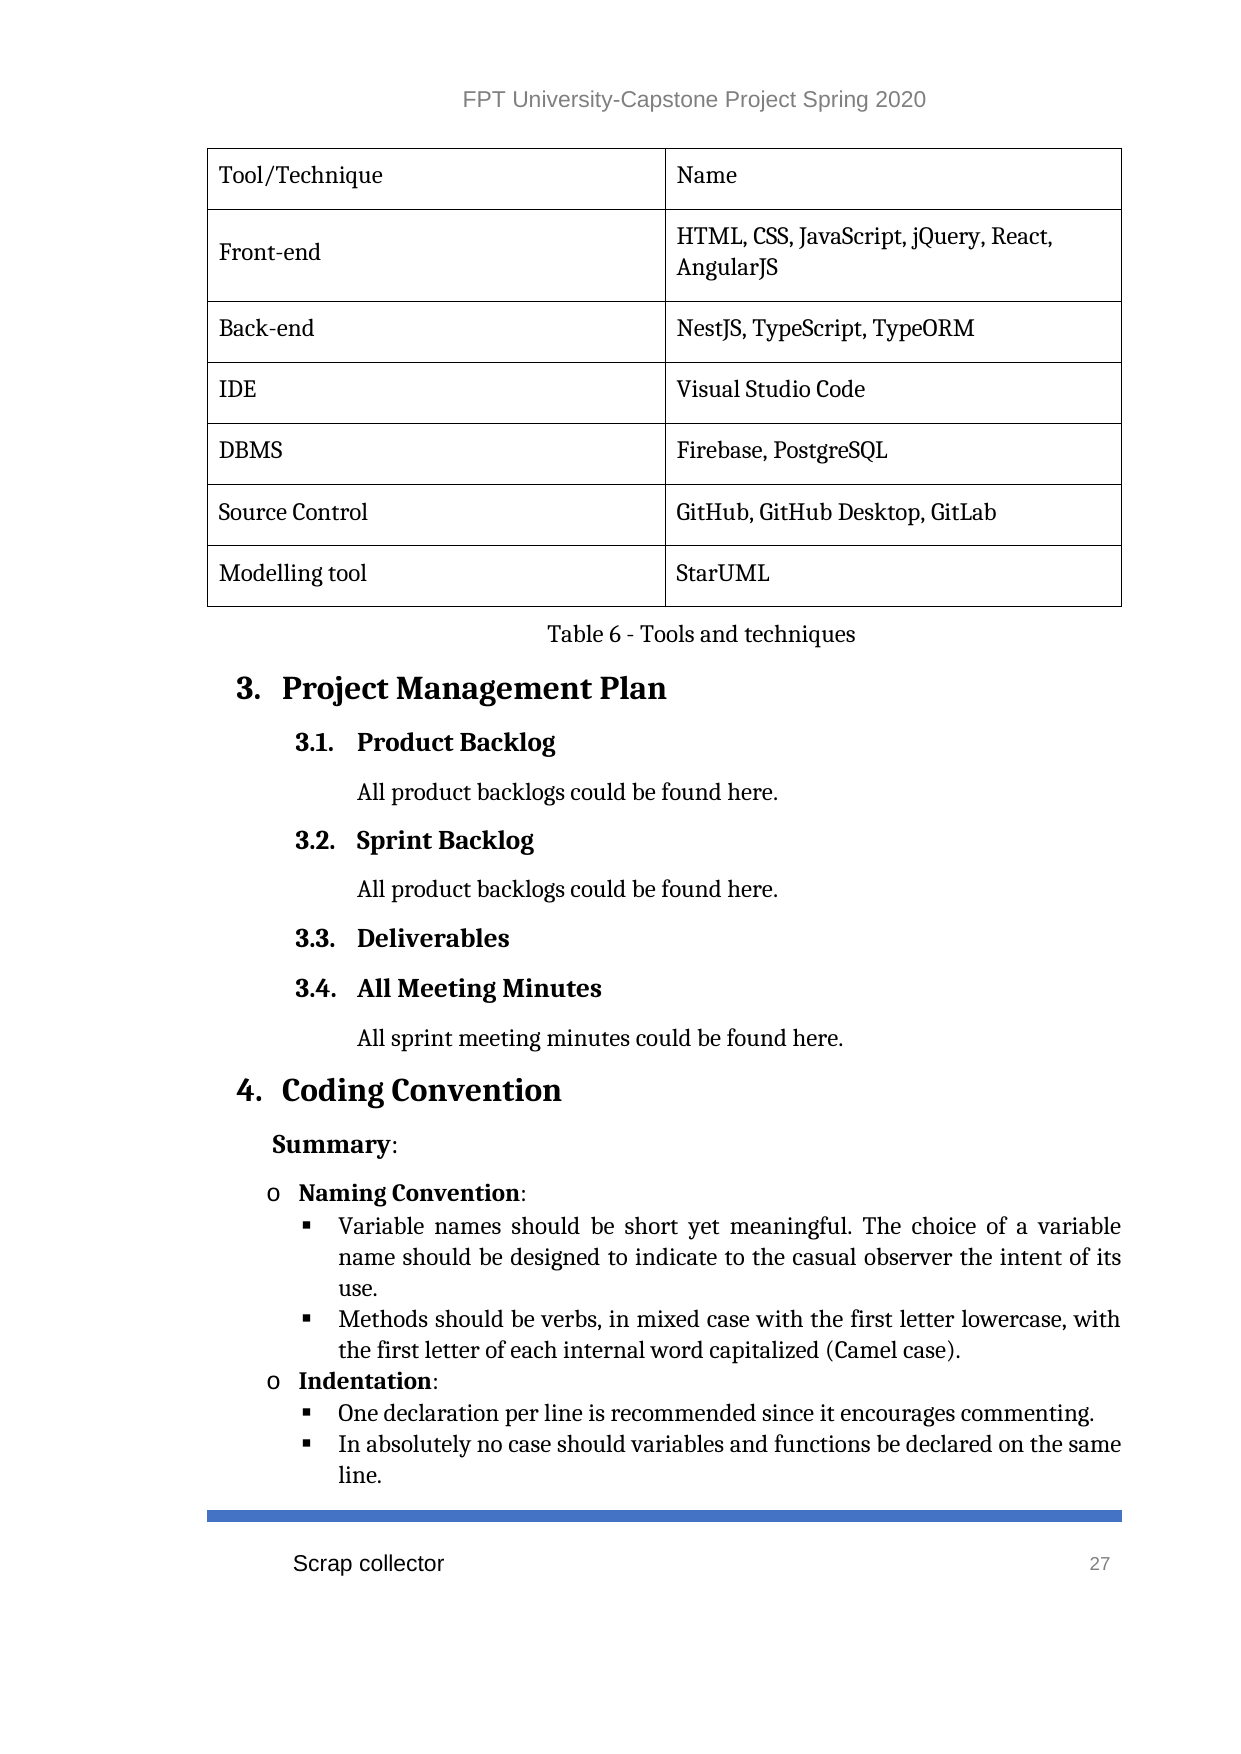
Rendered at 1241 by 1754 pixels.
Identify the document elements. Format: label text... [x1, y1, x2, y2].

list Naming Convention: [266, 1179, 1122, 1209]
table_cell Back-end [208, 302, 665, 362]
subtitle Coding Convention [236, 1071, 1122, 1109]
table_cell Front-end [208, 210, 665, 301]
table_header Name [666, 149, 1121, 209]
subtitle Project Management Plan [236, 669, 1122, 707]
table_header Tool/Technique [208, 149, 665, 209]
table_cell IDE [208, 363, 665, 423]
list Variable names should be short yet meaningful. The choice of a variable name should be designed to indicate to the casual observer the intent of its use. [301, 1212, 1122, 1303]
list Sprint Backlog [295, 825, 1122, 856]
table_cell Visual Studio Code [666, 363, 1121, 423]
list Product Backlog [295, 727, 1122, 758]
table_cell Modelling tool [208, 546, 665, 606]
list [301, 1399, 1122, 1428]
table_cell GitHub, GitHub Desktop, GitLab [666, 485, 1121, 545]
text All product backlogs could be found here. [357, 875, 1122, 904]
list Deliverables [295, 923, 1122, 954]
list In absolutely no case should variables and functions be declared on the same line. [301, 1430, 1122, 1490]
table_cell HTML, CSS, JavaScript, jQuery, React, AngularJS [666, 210, 1121, 301]
table_cell StarUML [666, 546, 1121, 606]
table_cell NestJS, TypeScript, TypeORM [666, 302, 1121, 362]
text All sprint meeting minutes could be found here. [357, 1023, 1122, 1052]
table_cell Source Control [208, 485, 665, 545]
list Methods should be verbs, in mixed case with the first letter lowercase, with the first letter of each internal word capitalized (Camel case). [301, 1305, 1122, 1365]
table_cell DBMS [208, 424, 665, 484]
list All Meeting Minutes [295, 973, 1122, 1004]
text Summary: [273, 1129, 1122, 1160]
text All product backlogs could be found here. [357, 777, 1122, 806]
list Indentation: [266, 1367, 1122, 1397]
table_cell Firebase, PostgreSQL [666, 424, 1121, 484]
